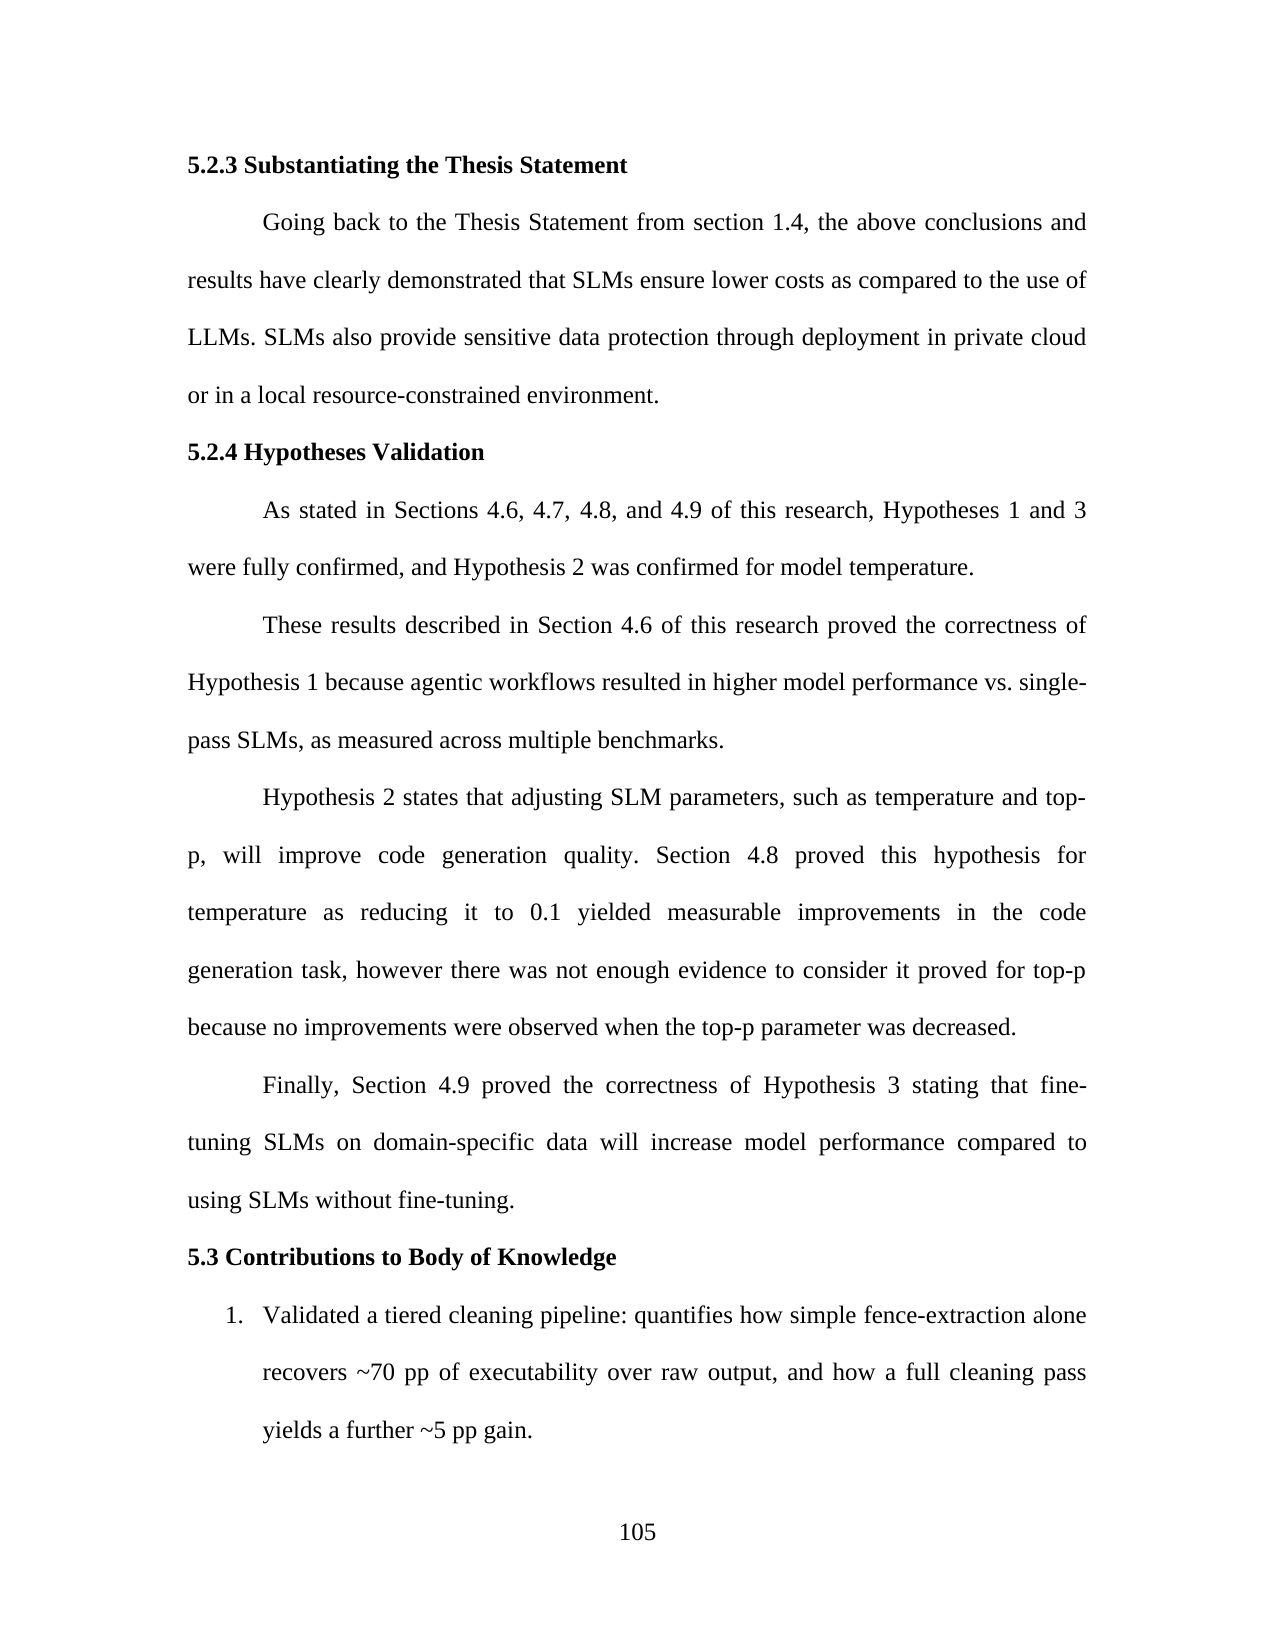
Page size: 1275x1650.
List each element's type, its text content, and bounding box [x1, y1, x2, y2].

subtitle 5.2.4 Hypotheses Validation [187, 437, 1087, 466]
subtitle 5.2.3 Substantiating the Thesis Statement [187, 150, 1087, 179]
text Finally, Section 4.9 proved the correctness of Hypothesis 3 stating that fine-tuning SLMs on domain-specific data will increase model performance compared to using SLMs without fine-tuning. [187, 1070, 1087, 1214]
text These results described in Section 4.6 of this research proved the correctness of Hypothesis 1 because agentic workflows resulted in higher model performance vs. single-pass SLMs, as measured across multiple benchmarks. [187, 610, 1087, 754]
text Hypothesis 2 states that adjusting SLM parameters, such as temperature and top-p, will improve code generation quality. Section 4.8 proved this hypothesis for temperature as reducing it to 0.1 yielded measurable improvements in the code generation task, however there was not enough evidence to consider it proved for top-p because no improvements were observed when the top-p parameter was decreased. [187, 782, 1087, 1041]
text Going back to the Thesis Statement from section 1.4, the above conclusions and results have clearly demonstrated that SLMs ensure lower costs as compared to the use of LLMs. SLMs also provide sensitive data protection through deployment in private cloud or in a local resource-constrained environment. [187, 207, 1087, 409]
text As stated in Sections 4.6, 4.7, 4.8, and 4.9 of this research, Hypotheses 1 and 3 were fully confirmed, and Hypothesis 2 was confirmed for model temperature. [187, 495, 1087, 581]
list Validated a tiered cleaning pipeline: quantifies how simple fence‐extraction alone recovers ~70 pp of executability over raw output, and how a full cleaning pass yields a further ~5 pp gain. [225, 1300, 1087, 1444]
subtitle 5.3 Contributions to Body of Knowledge [187, 1242, 1087, 1271]
